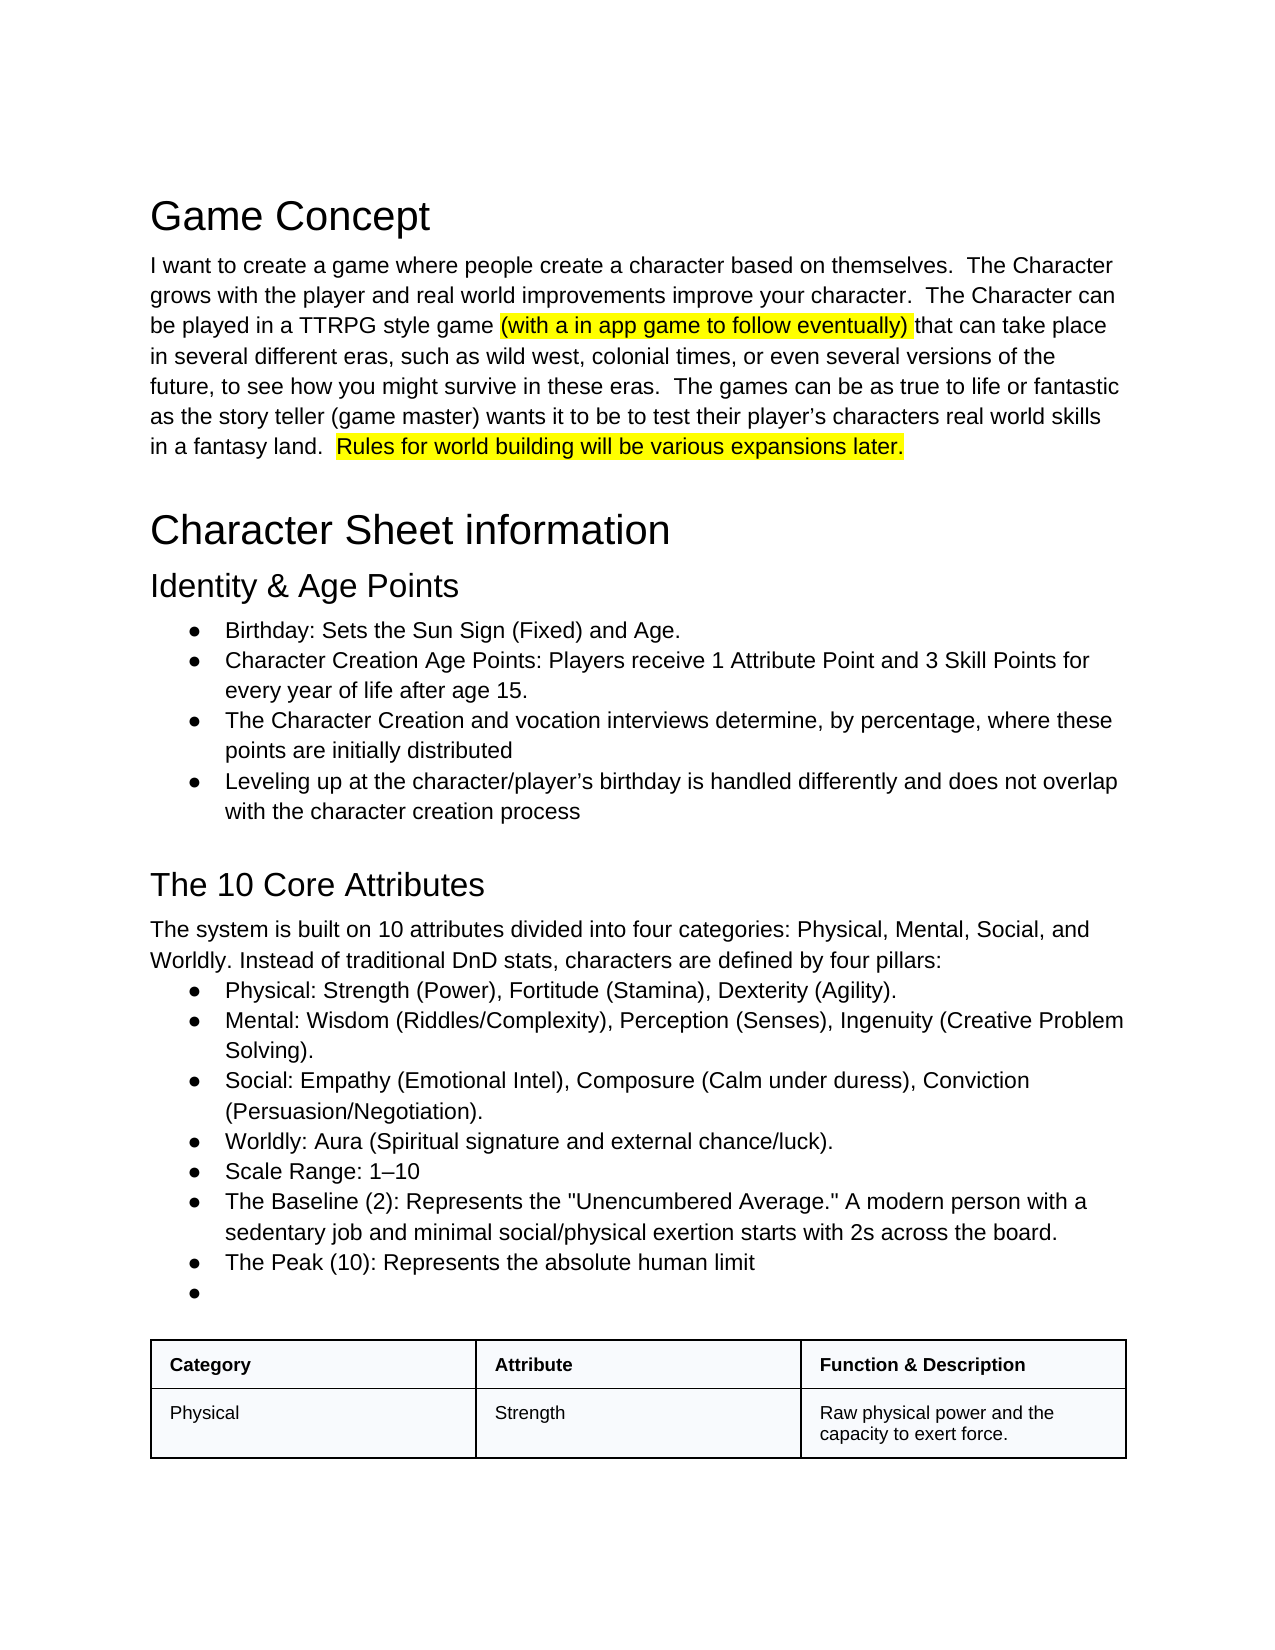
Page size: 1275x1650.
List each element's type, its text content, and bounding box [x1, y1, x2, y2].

table_cell Raw physical power and the capacity to exert force. [802, 1389, 1125, 1457]
list Birthday: Sets the Sun Sign (Fixed) and Age. [187, 617, 1125, 643]
subtitle The 10 Core Attributes [150, 866, 1125, 904]
list The Character Creation and vocation interviews determine, by percentage, where these points are initially distributed [187, 707, 1125, 764]
table_cell Strength [477, 1389, 800, 1457]
list Leveling up at the character/player’s birthday is handled differently and does not overlap with the character creation process [187, 768, 1125, 824]
list Character Creation Age Points: Players receive 1 Attribute Point and 3 Skill Points for every year of life after age 15. [187, 647, 1125, 703]
list The Peak (10): Represents the absolute human limit [187, 1249, 1125, 1275]
subtitle Character Sheet information [150, 505, 1125, 553]
table_cell Physical [152, 1389, 475, 1457]
list Worldly: Aura (Spiritual signature and external chance/luck). [187, 1128, 1125, 1154]
list Mental: Wisdom (Riddles/Complexity), Perception (Senses), Ingenuity (Creative Problem Solving). [187, 1007, 1125, 1064]
list Scale Range: 1–10 [187, 1158, 1125, 1184]
table_header Category [152, 1341, 475, 1387]
subtitle Identity & Age Points [150, 566, 1125, 604]
list Physical: Strength (Power), Fortitude (Stamina), Dexterity (Agility). [187, 977, 1125, 1003]
list The Baseline (2): Represents the "Unencumbered Average." A modern person with a sedentary job and minimal social/physical exertion starts with 2s across the board. [187, 1188, 1125, 1245]
subtitle Game Concept [150, 192, 1125, 239]
table_header Function & Description [802, 1341, 1125, 1387]
text The system is built on 10 attributes divided into four categories: Physical, Mental, Social, and Worldly. Instead of traditional DnD stats, characters are defined by four pillars: [150, 916, 1125, 973]
text I want to create a game where people create a character based on themselves. The Character grows with the player and real world improvements improve your character. The Character can be played in a TTRPG style game (with a in app game to follow eventually) that can take place in several different eras, such as wild west, colonial times, or even several versions of the future, to see how you might survive in these eras. The games can be as true to life or fantastic as the story teller (game master) wants it to be to test their player’s characters real world skills in a fantasy land. Rules for world building will be various expansions later. [150, 252, 1125, 460]
table_header Attribute [477, 1341, 800, 1387]
list Social: Empathy (Emotional Intel), Composure (Calm under duress), Conviction (Persuasion/Negotiation). [187, 1067, 1125, 1124]
